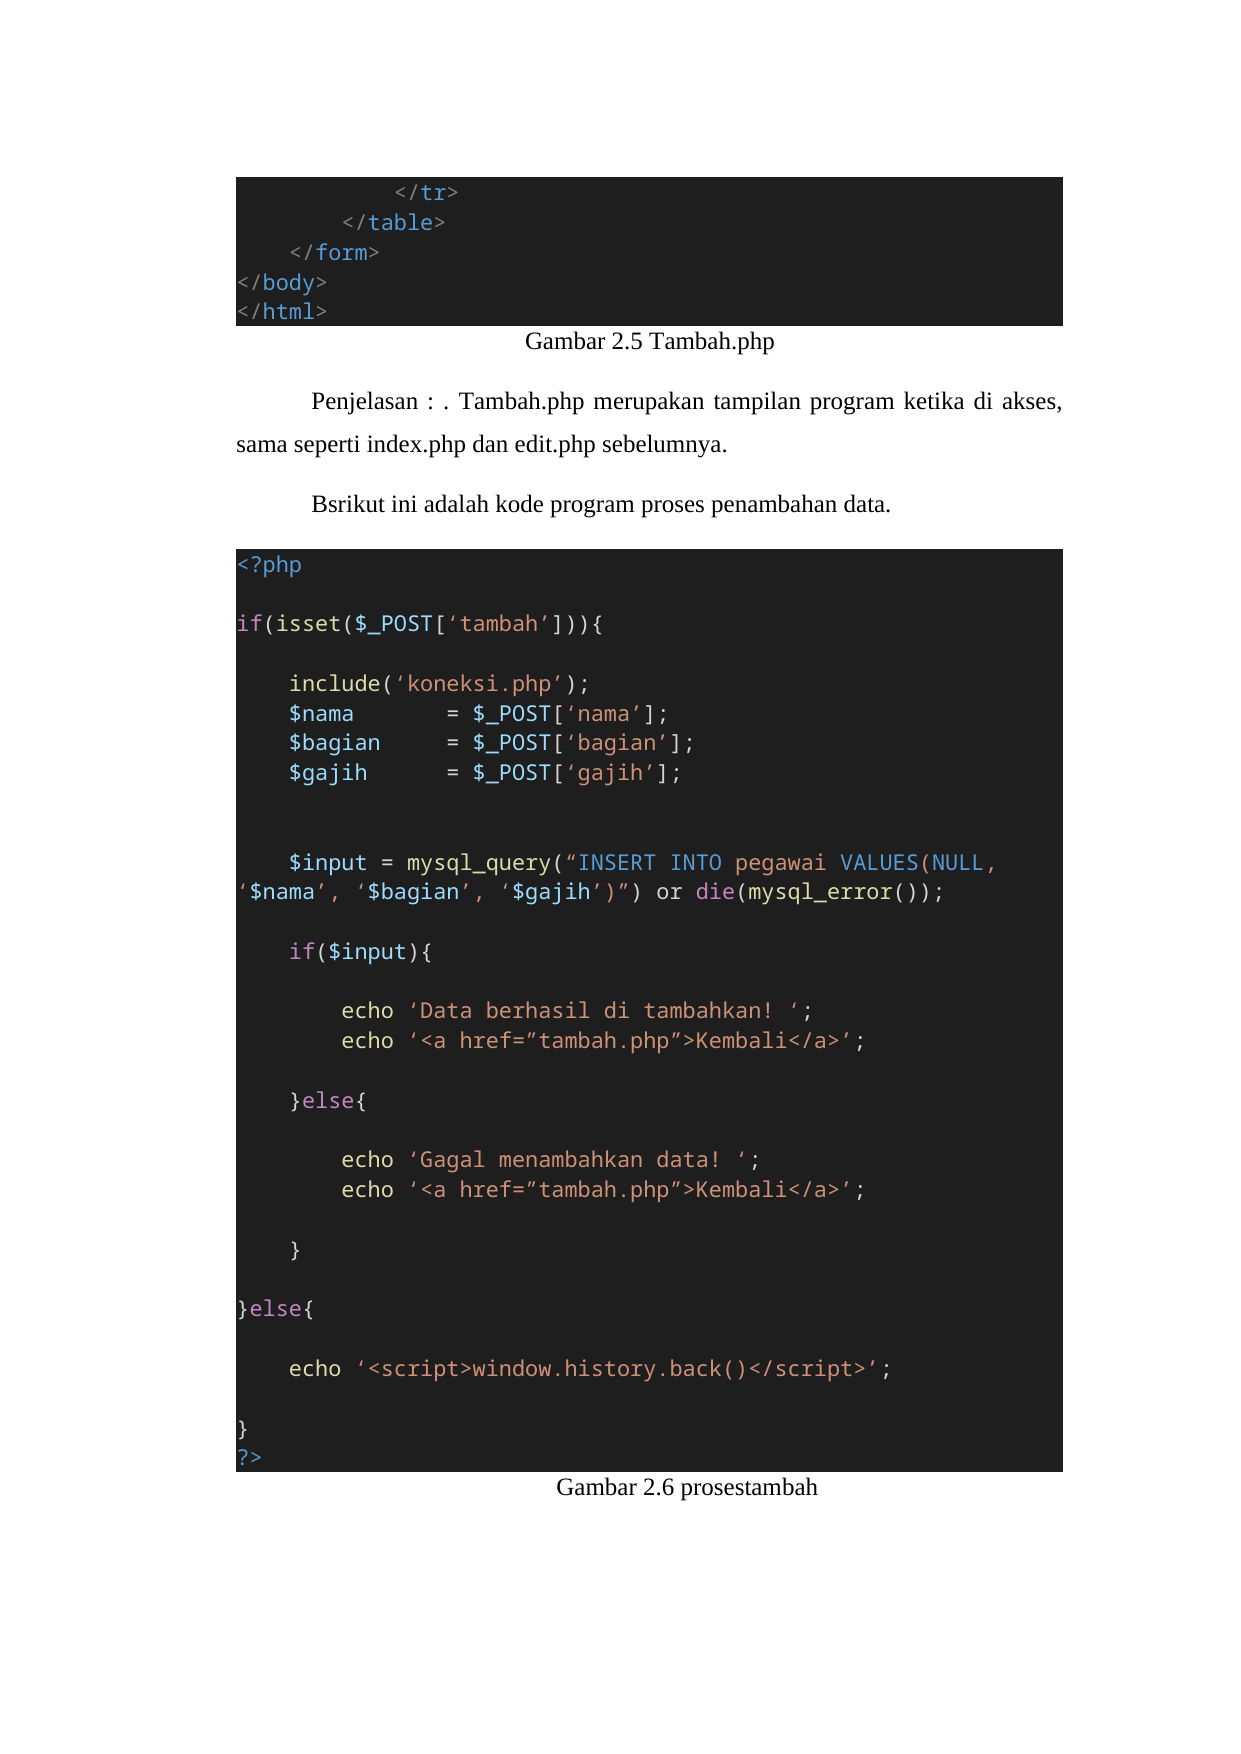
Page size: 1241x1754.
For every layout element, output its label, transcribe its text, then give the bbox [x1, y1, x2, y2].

text ?> [236, 1442, 1063, 1472]
text }else{ [236, 1293, 1063, 1323]
text echo ‘Data berhasil di tambahkan! ‘; [236, 996, 1063, 1025]
text if($input){ [236, 936, 1063, 966]
text <?php [236, 549, 1063, 578]
text }else{ [236, 1085, 1063, 1115]
text if(isset($_POST[‘tambah’])){ [236, 608, 1063, 638]
text } [236, 1413, 1063, 1442]
text </body> [236, 267, 1063, 296]
text $nama = $_POST[‘nama’]; [236, 698, 1063, 727]
text $bagian = $_POST[‘bagian’]; [236, 727, 1063, 757]
text } [236, 1234, 1063, 1264]
text $input = mysql_query(“INSERT INTO pegawai VALUES(NULL, ‘$nama’, ‘$bagian’, ‘$gajih’)”) or die(mysql_error()); [236, 847, 1063, 906]
text Gambar 2.5 Tambah.php [236, 326, 1063, 355]
text echo ‘<a href=”tambah.php”>Kembali</a>’; [236, 1025, 1063, 1055]
text include(‘koneksi.php’); [236, 668, 1063, 698]
text </tr> [236, 177, 1063, 207]
text $gajih = $_POST[‘gajih’]; [236, 757, 1063, 787]
text </form> [236, 237, 1063, 267]
text </html> [236, 296, 1063, 326]
text echo ‘<script>window.history.back()</script>’; [236, 1353, 1063, 1383]
text Gambar 2.6 prosestambah [236, 1472, 1063, 1501]
text Bsrikut ini adalah kode program proses penambahan data. [236, 489, 1063, 518]
text </table> [236, 207, 1063, 237]
text echo ‘Gagal menambahkan data! ‘; [236, 1144, 1063, 1174]
text echo ‘<a href=”tambah.php”>Kembali</a>’; [236, 1174, 1063, 1204]
text Penjelasan : . Tambah.php merupakan tampilan program ketika di akses, sama seperti index.php dan edit.php sebelumnya. [236, 386, 1063, 458]
